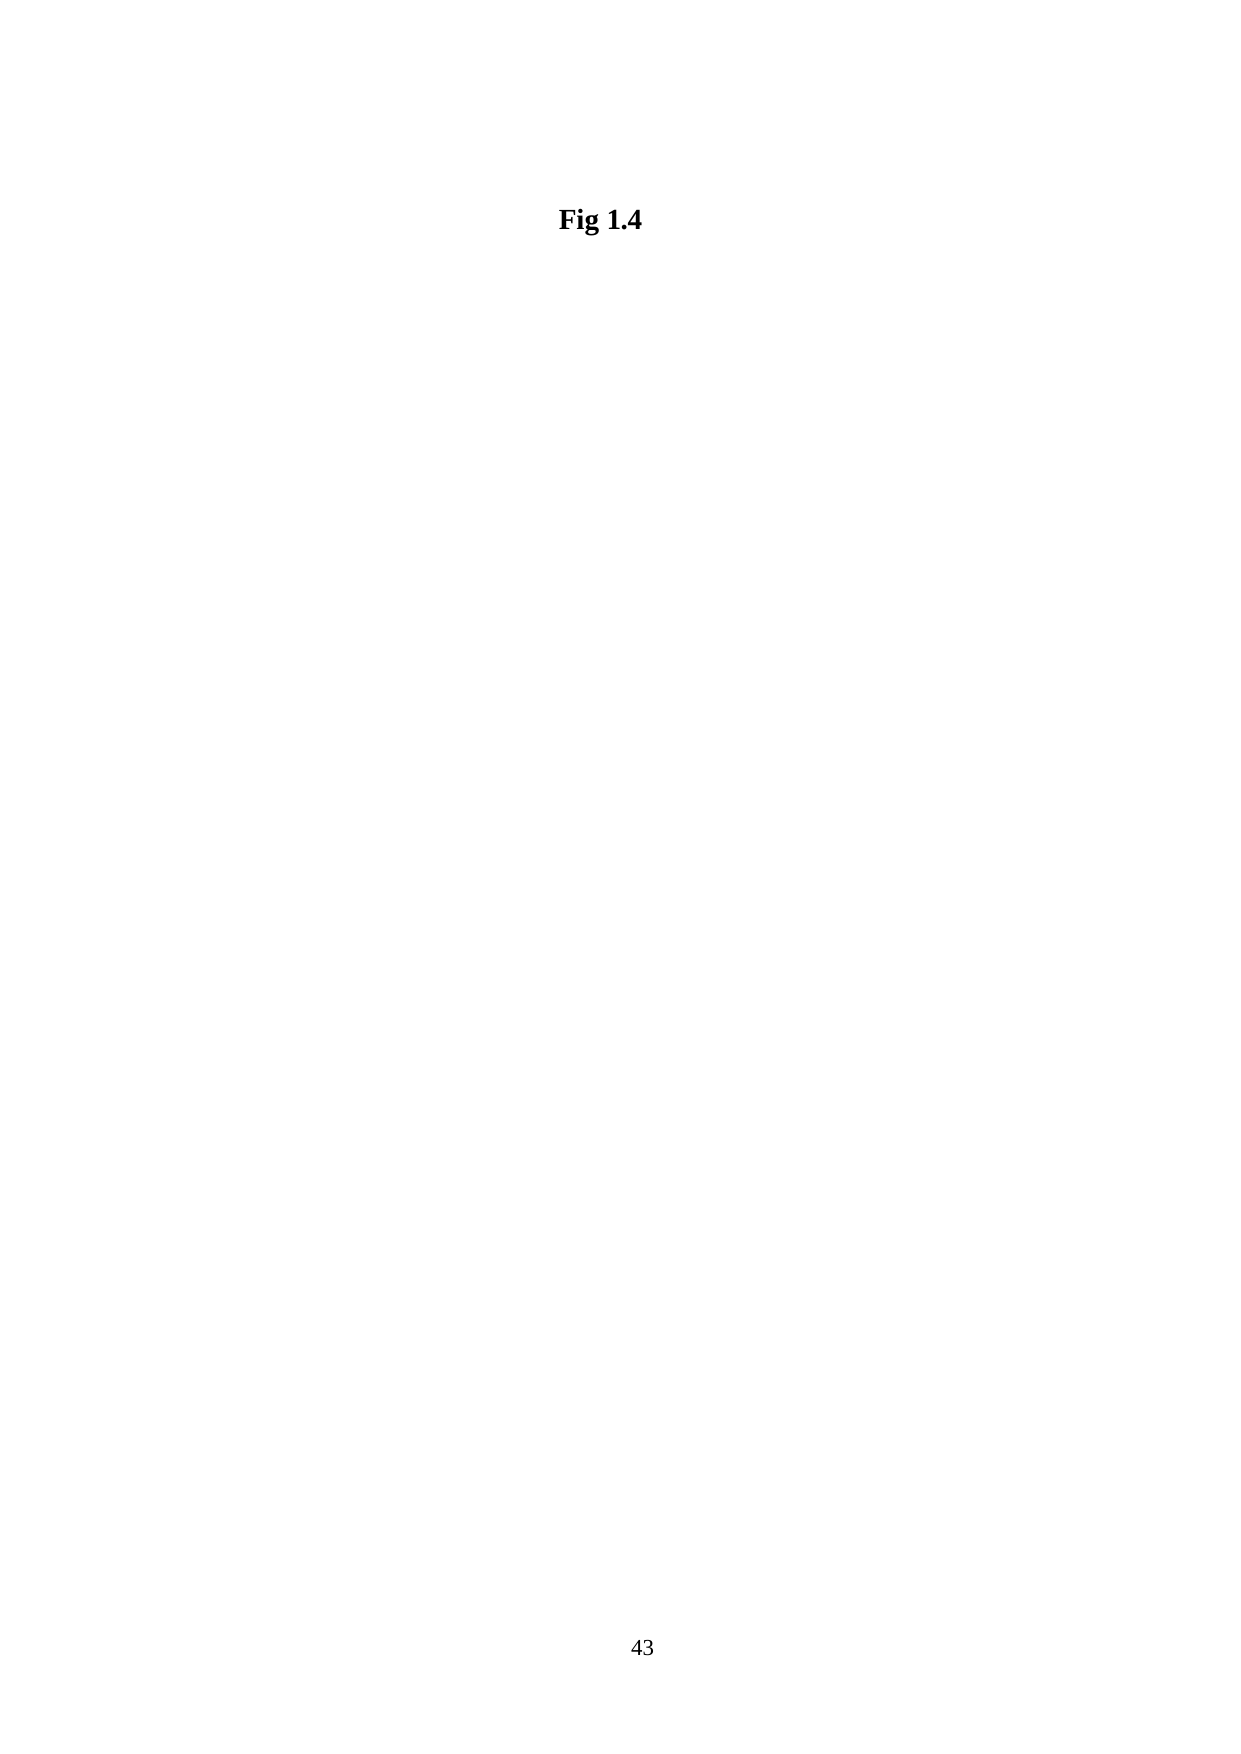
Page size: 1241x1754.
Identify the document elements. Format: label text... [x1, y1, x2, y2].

text Fig 1.4 [558, 202, 1152, 236]
